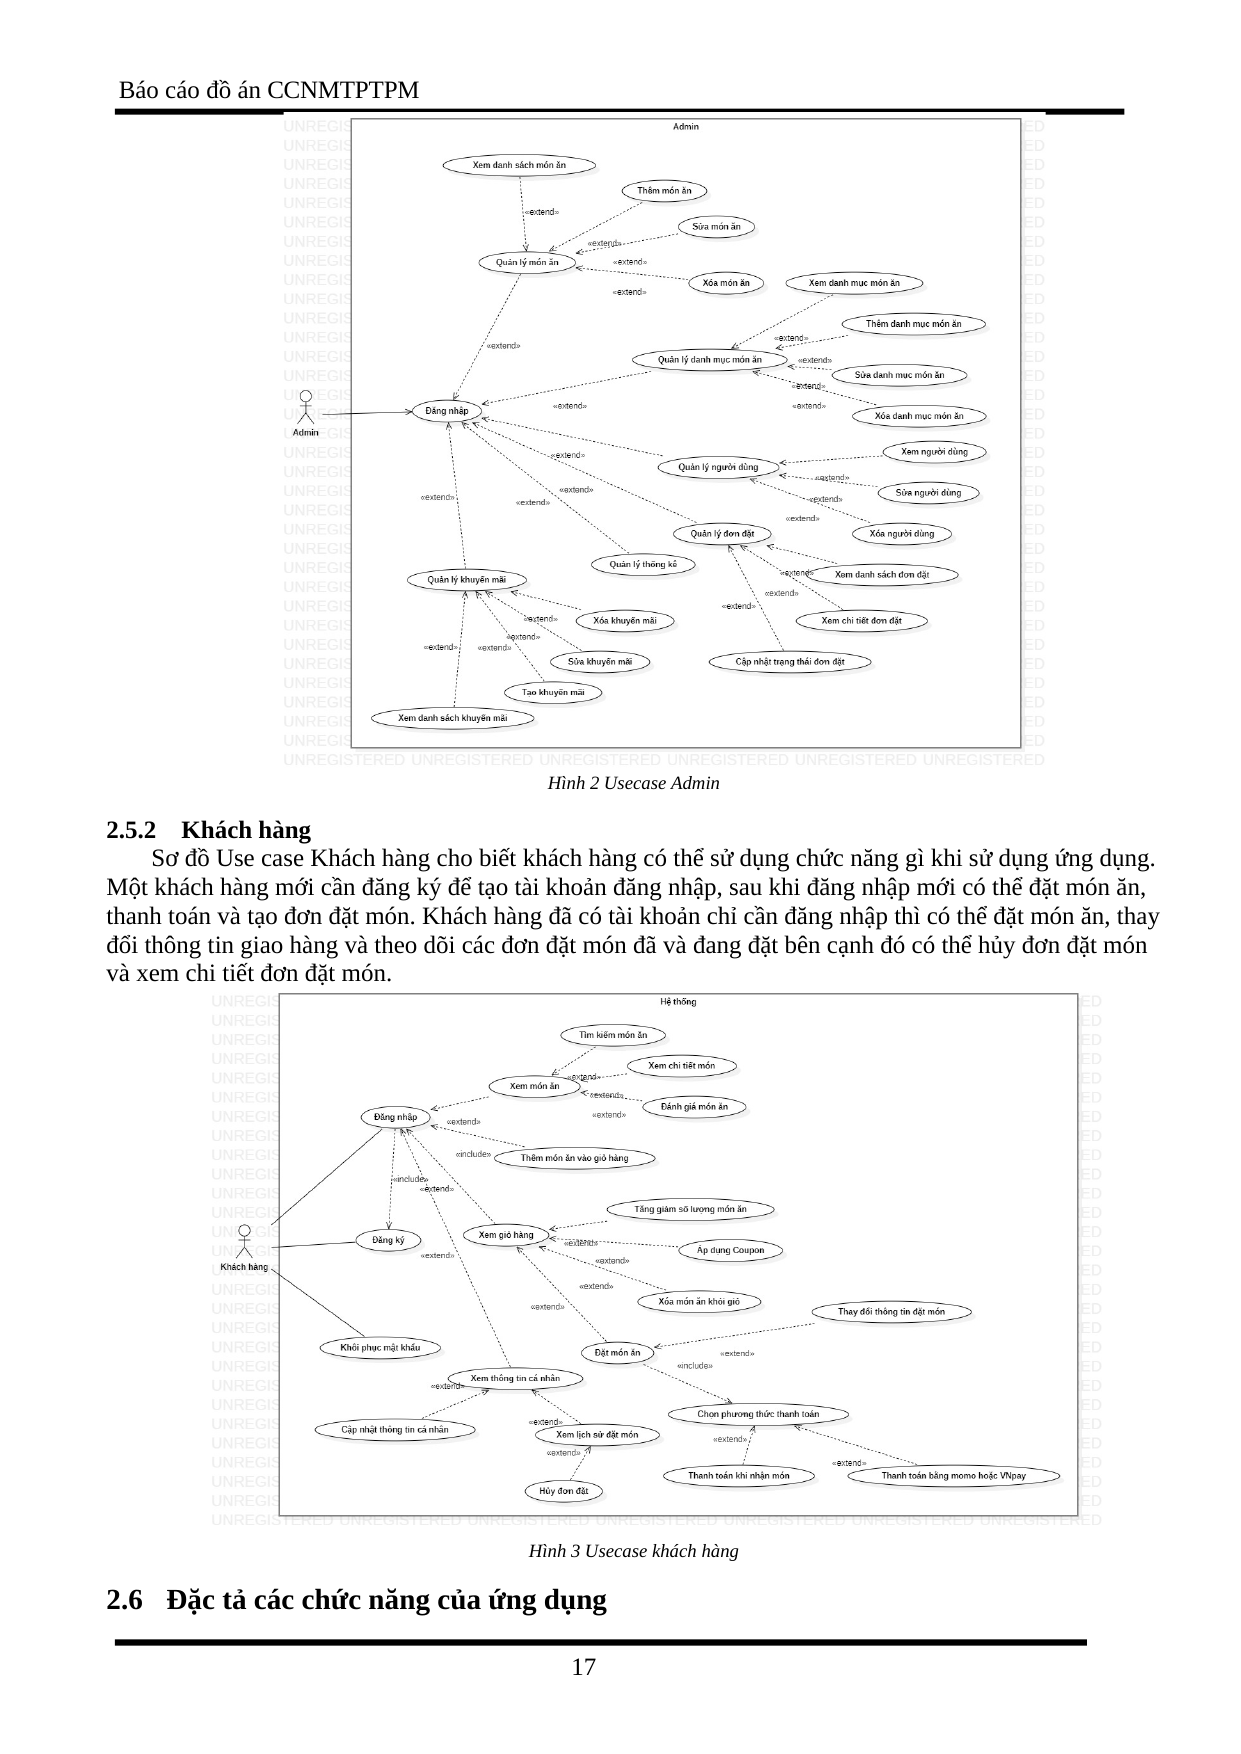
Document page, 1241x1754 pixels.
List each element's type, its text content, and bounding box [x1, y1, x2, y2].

picture [283, 112, 1046, 773]
text Hình 2 Usecase Admin [106, 772, 1163, 794]
text Sơ đồ Use case Khách hàng cho biết khách hàng có thể sử dụng chức năng gì khi sử dụng ứng dụng. Một khách hàng mới cần đăng ký để tạo tài khoản đăng nhập, sau khi đăng nhập mới có thể đặt món ăn, thanh toán và tạo đơn đặt món. Khách hàng đã có tài khoản chỉ cần đăng nhập thì có thể đặt món ăn, thay đổi thông tin giao hàng và theo dõi các đơn đặt món đã và đang đặt bên cạnh đó có thể hủy đơn đặt món và xem chi tiết đơn đặt món. [106, 843, 1163, 987]
text Hình 3 Usecase khách hàng [106, 1540, 1163, 1562]
subtitle Khách hàng [106, 815, 1163, 843]
picture [212, 987, 1103, 1541]
subtitle Đặc tả các chức năng của ứng dụng [106, 1582, 1163, 1616]
